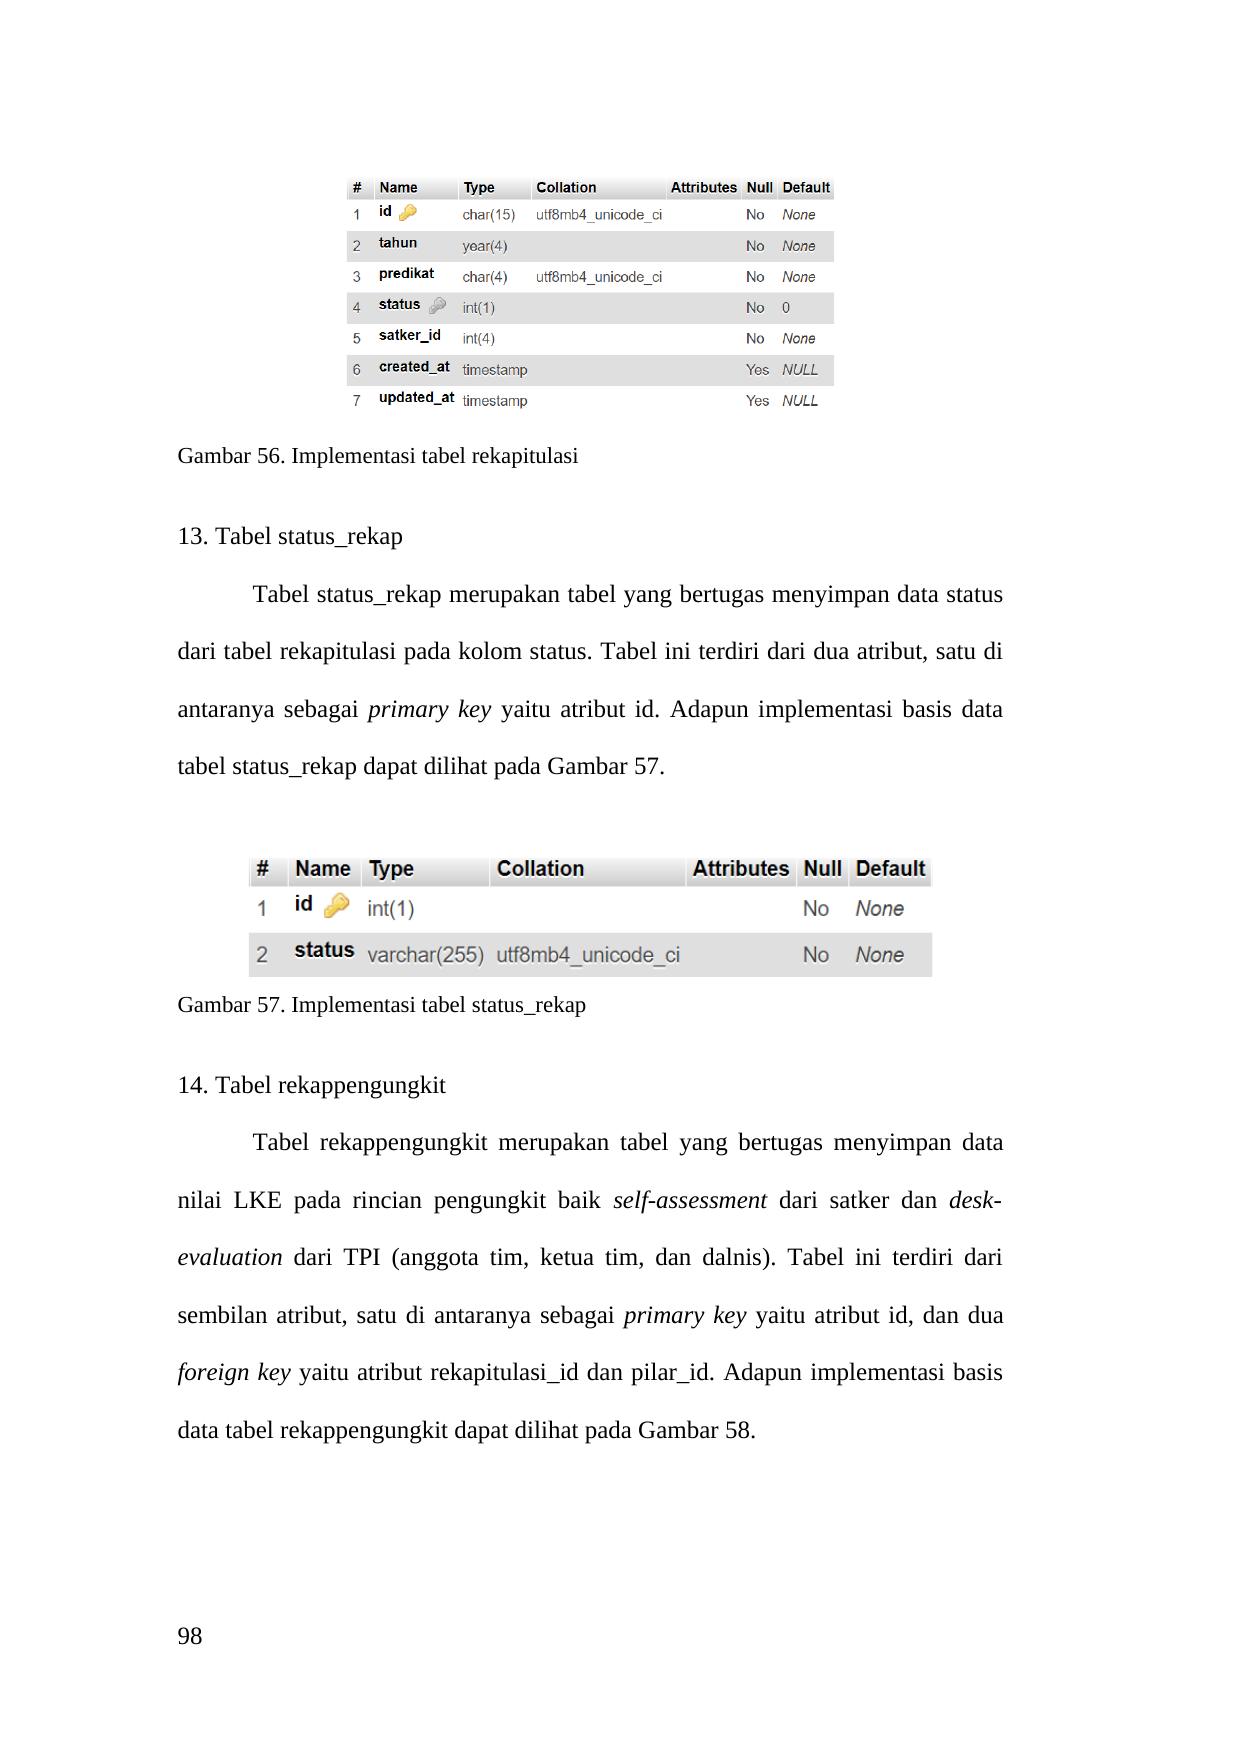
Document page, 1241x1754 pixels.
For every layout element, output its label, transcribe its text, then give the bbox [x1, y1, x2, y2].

list Tabel rekappengungkit [177, 1070, 1004, 1099]
list Tabel status_rekap [177, 521, 1004, 550]
text Tabel rekappengungkit merupakan tabel yang bertugas menyimpan data nilai LKE pada rincian pengungkit baik self-assessment dari satker dan desk-evaluation dari TPI (anggota tim, ketua tim, dan dalnis). Tabel ini terdiri dari sembilan atribut, satu di antaranya sebagai primary key yaitu atribut id, dan dua foreign key yaitu atribut rekapitulasi_id dan pilar_id. Adapun implementasi basis data tabel rekappengungkit dapat dilihat pada Gambar 58. [177, 1127, 1004, 1444]
picture [248, 858, 933, 977]
text Tabel status_rekap merupakan tabel yang bertugas menyimpan data status dari tabel rekapitulasi pada kolom status. Tabel ini terdiri dari dua atribut, satu di antaranya sebagai primary key yaitu atribut id. Adapun implementasi basis data tabel status_rekap dapat dilihat pada Gambar 57. [177, 579, 1004, 780]
text Gambar 56. Implementasi tabel rekapitulasi [177, 442, 1004, 468]
text Gambar 57. Implementasi tabel status_rekap [177, 991, 1004, 1017]
picture [346, 177, 835, 414]
